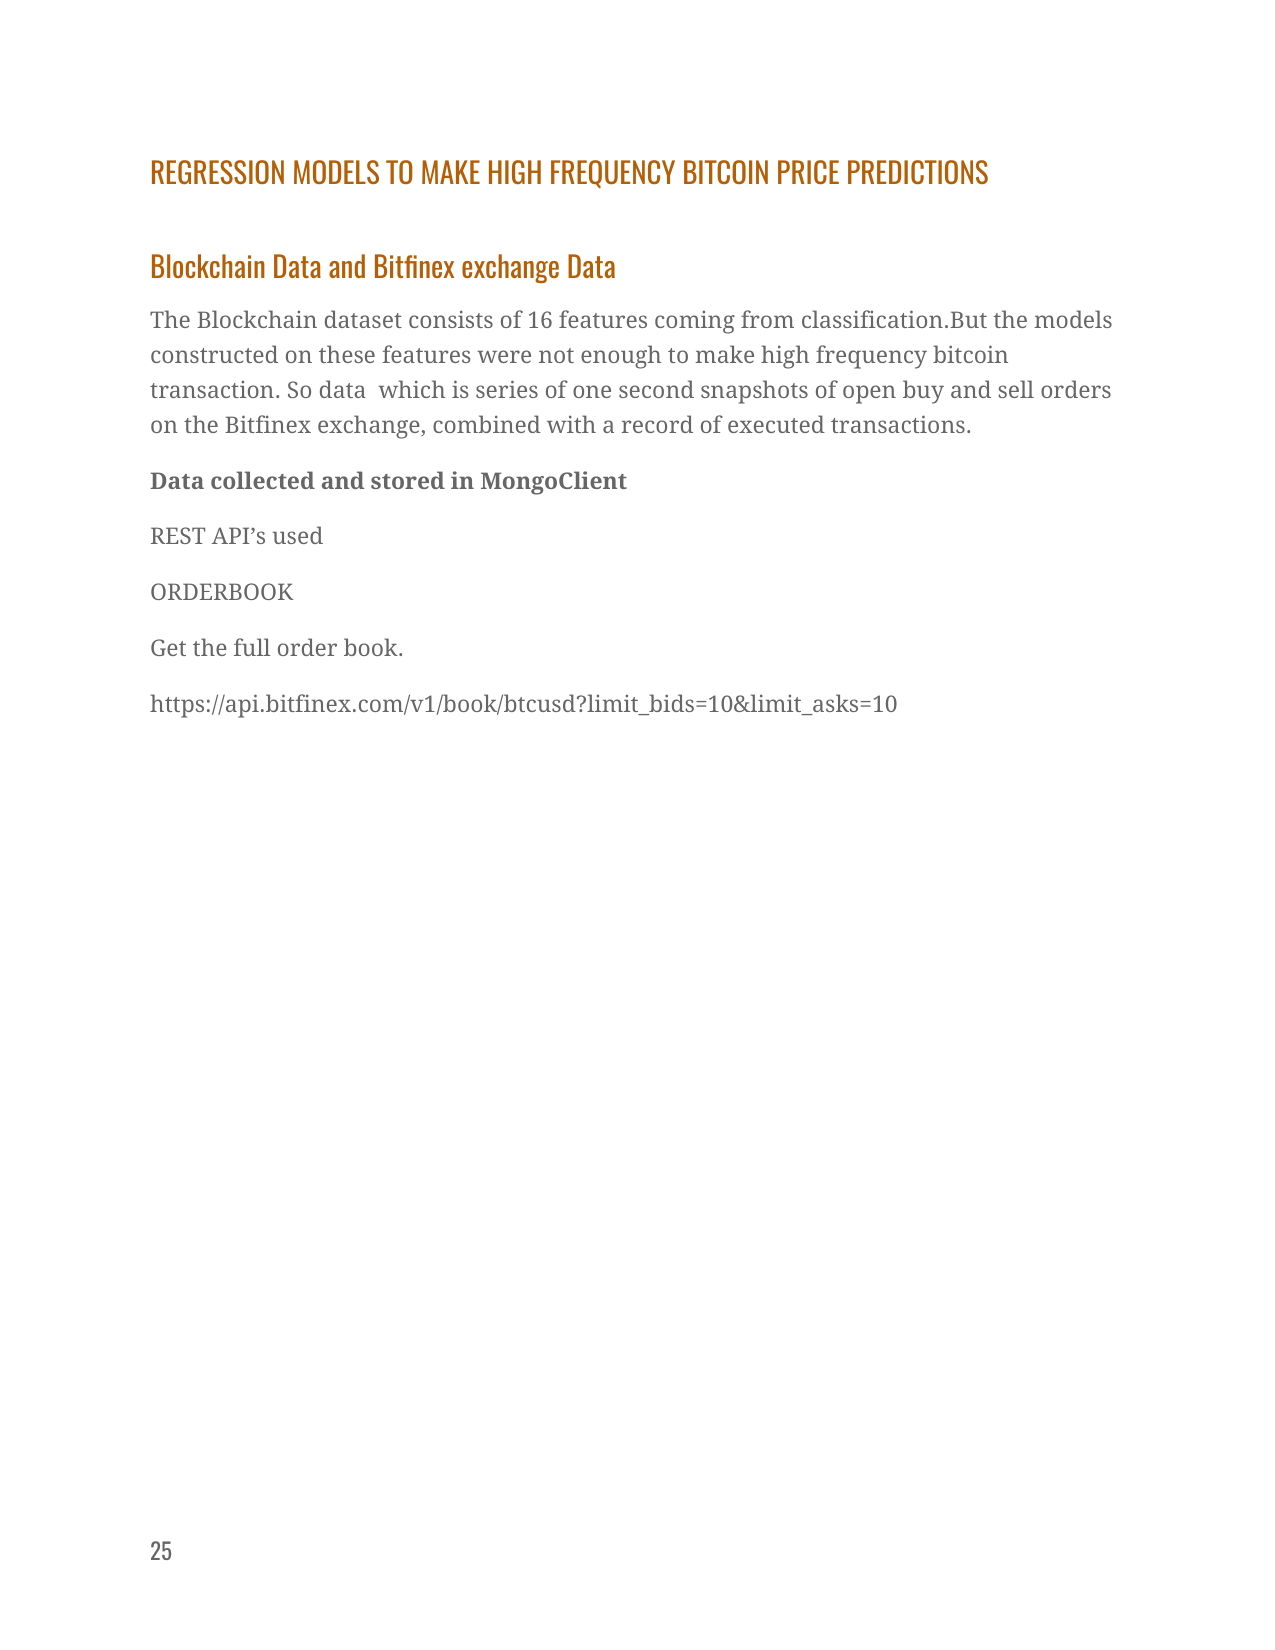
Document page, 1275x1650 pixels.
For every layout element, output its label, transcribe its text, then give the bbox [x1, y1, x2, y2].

text ORDERBOOK [150, 579, 1125, 606]
subtitle Blockchain Data and Bitfinex exchange Data [150, 243, 1125, 286]
text Get the full order book. [150, 635, 1125, 662]
text REST API’s used [150, 523, 1125, 550]
subtitle REGRESSION MODELS TO MAKE HIGH FREQUENCY BITCOIN PRICE PREDICTIONS [150, 150, 1125, 193]
text The Blockchain dataset consists of 16 features coming from classification.But the models constructed on these features were not enough to make high frequency bitcoin transaction. So data which is series of one second snapshots of open buy and sell orders on the Bitfinex exchange, combined with a record of executed transactions. [150, 307, 1125, 439]
text https://api.bitfinex.com/v1/book/btcusd?limit_bids=10&limit_asks=10 [150, 691, 1125, 717]
text Data collected and stored in MongoClient [150, 468, 1125, 494]
